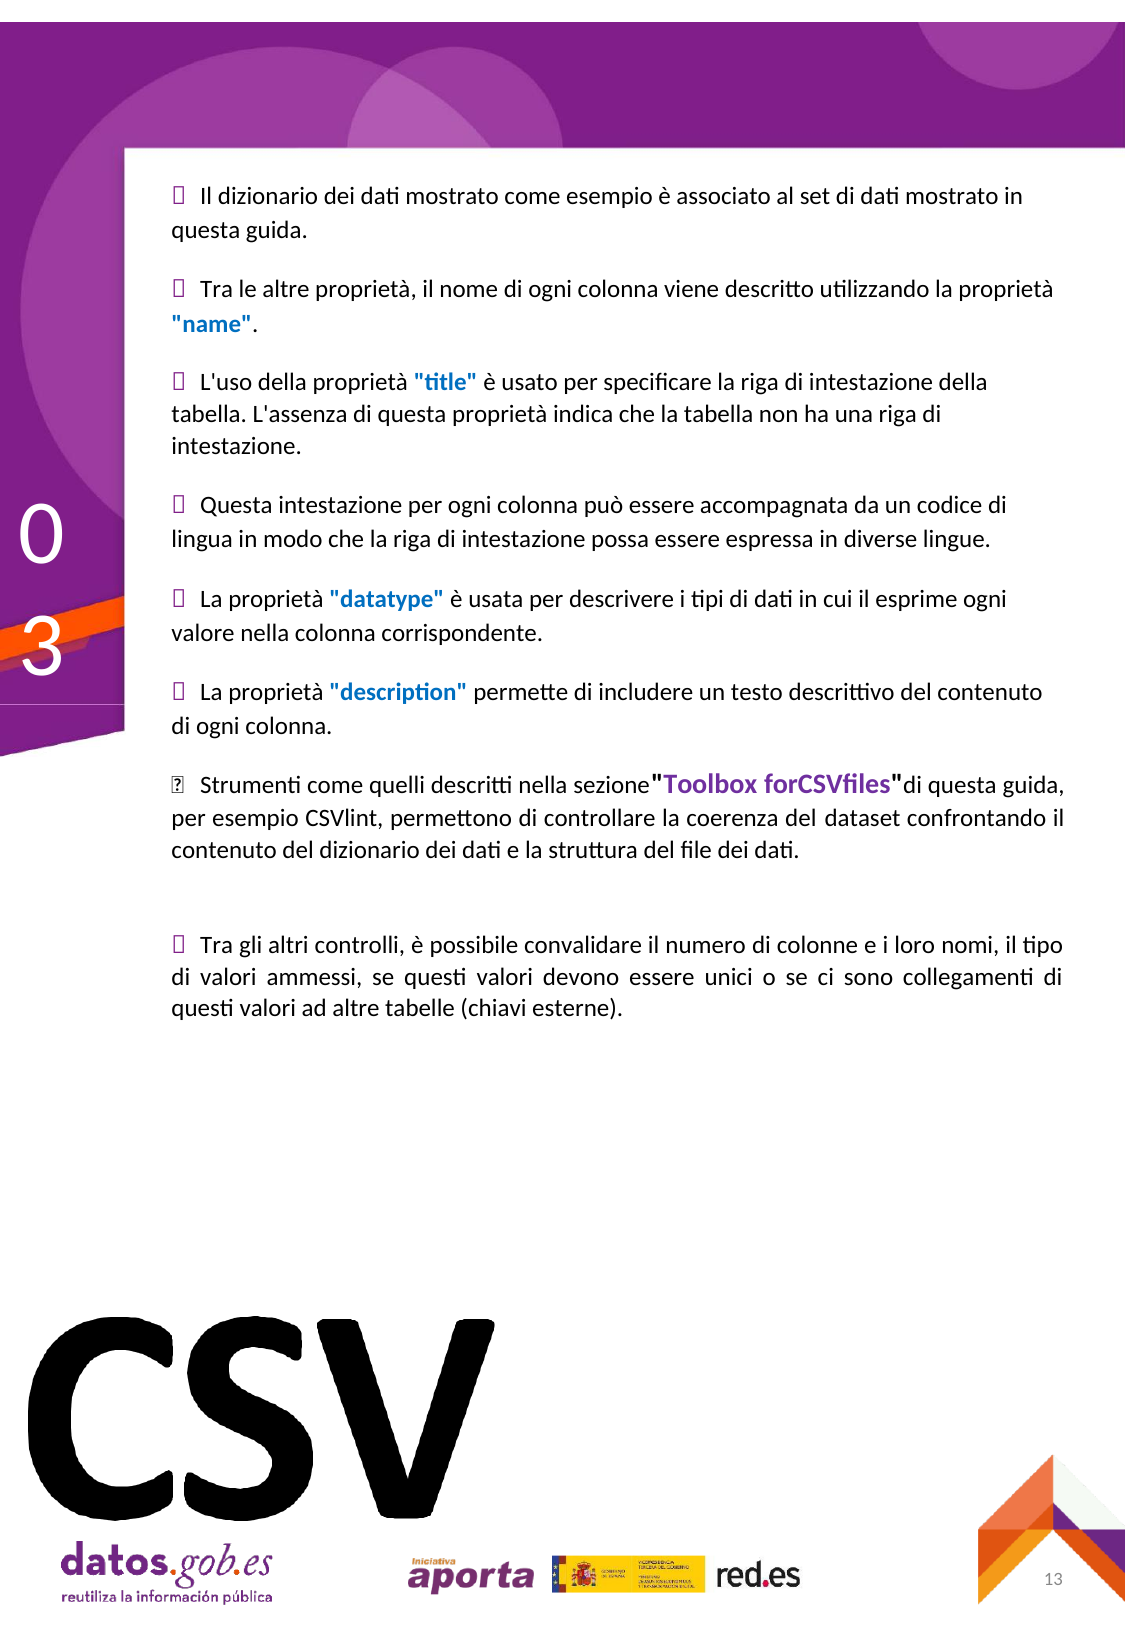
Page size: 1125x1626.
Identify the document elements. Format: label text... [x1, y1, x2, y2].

picture [0, 22, 1125, 757]
picture [0, 916, 1125, 1605]
list Il dizionario dei dati mostrato come esempio è associato al set di dati mostrato in questa guida. [171, 178, 1064, 244]
text 0 [19, 475, 96, 587]
list Tra gli altri controlli, è possibile convalidare il numero di colonne e i loro nomi, il tipo di valori ammessi, se questi valori devono essere unici o se ci sono collegamenti di questi valori ad altre tabelle (chiavi esterne). [171, 927, 1064, 1023]
list L'uso della proprietà "title" è usato per specificare la riga di intestazione della tabella. L'assenza di questa proprietà indica che la tabella non ha una riga di intestazione. [171, 364, 1064, 461]
list La proprietà "datatype" è usata per descrivere i tipi di dati in cui il esprime ogni valore nella colonna corrispondente. [171, 581, 1064, 648]
list Strumenti come quelli descritti nella sezione"Toolbox forCSVfiles"di questa guida, per esempio CSVlint, permettono di controllare la coerenza del dataset confrontando il contenuto del dizionario dei dati e la struttura del file dei dati. [171, 766, 1064, 865]
list La proprietà "description" permette di includere un testo descrittivo del contenuto di ogni colonna. [171, 673, 1064, 741]
text 3 [19, 587, 96, 699]
list Questa intestazione per ogni colonna può essere accompagnata da un codice di lingua in modo che la riga di intestazione possa essere espressa in diverse lingue. [171, 487, 1064, 554]
text 13 [1044, 1567, 1064, 1590]
list Tra le altre proprietà, il nome di ogni colonna viene descritto utilizzando la proprietà "name". [171, 271, 1064, 338]
